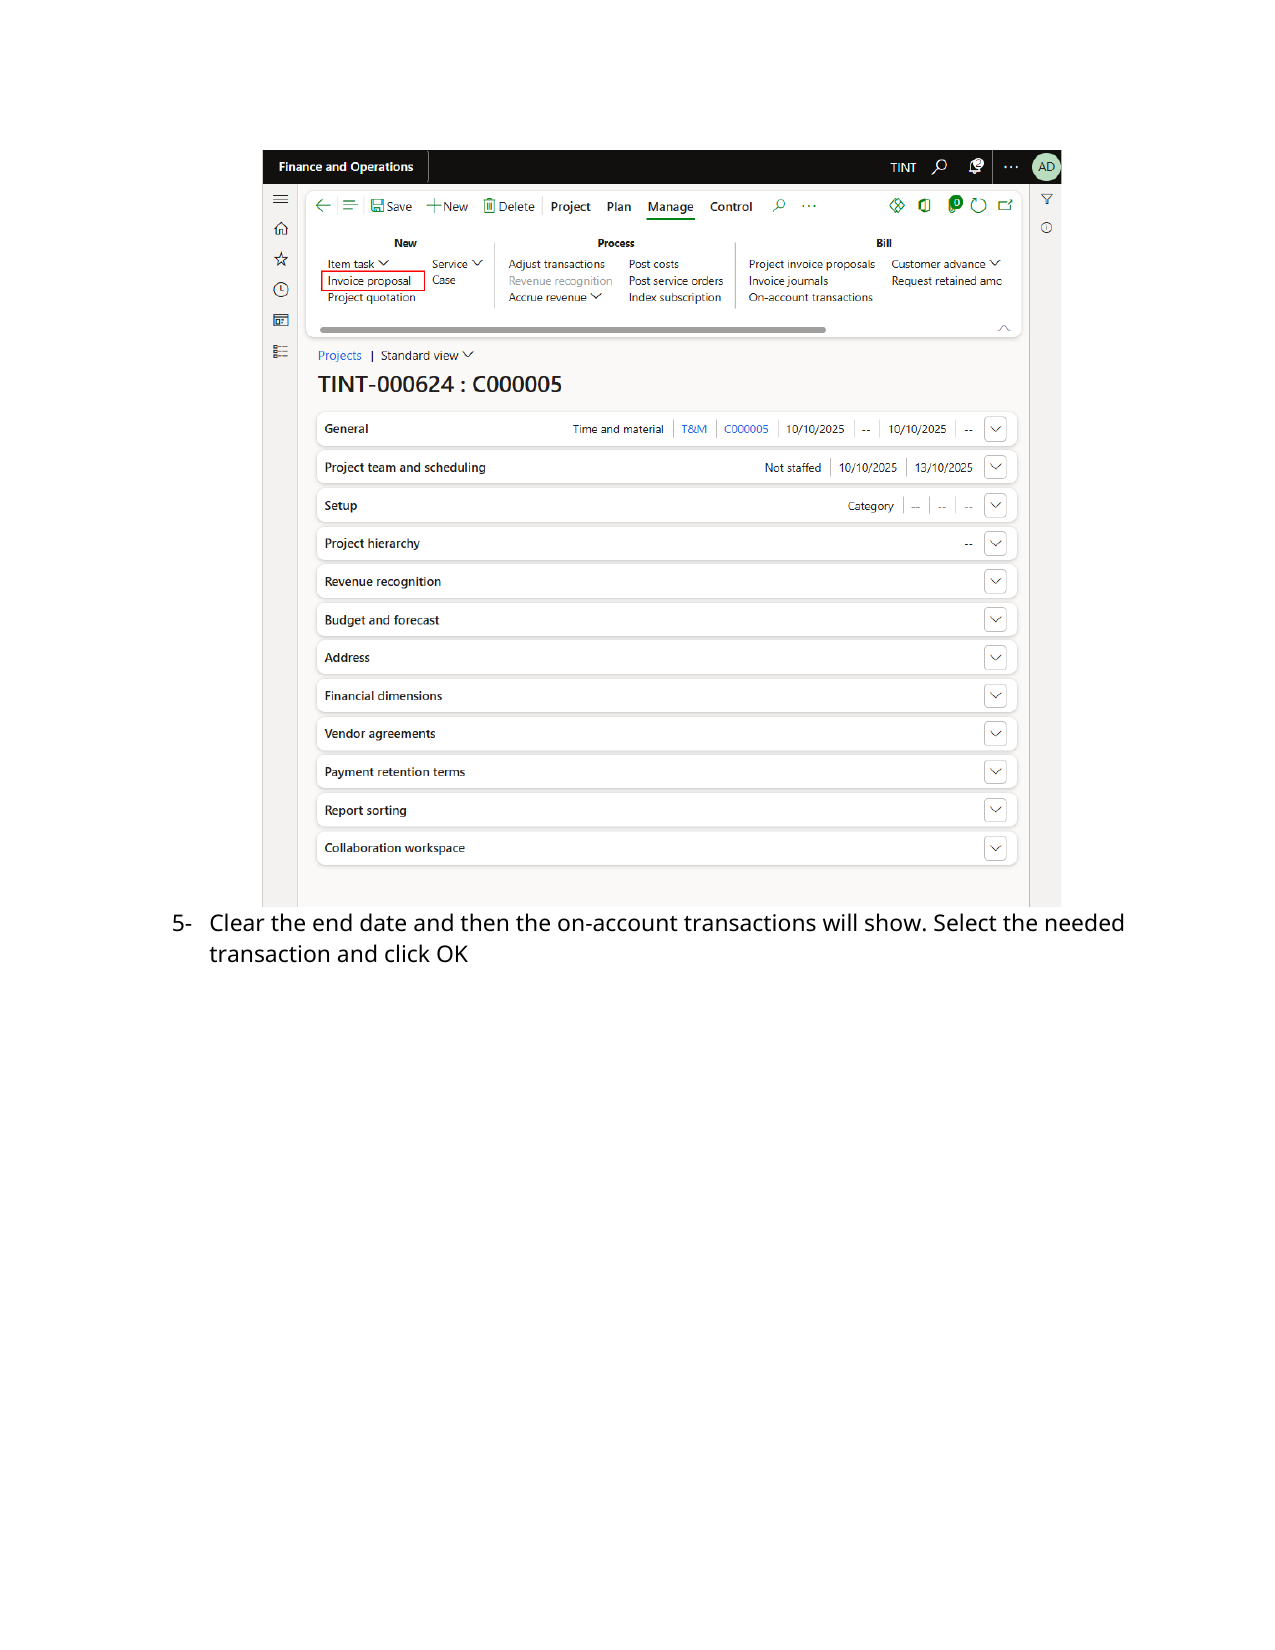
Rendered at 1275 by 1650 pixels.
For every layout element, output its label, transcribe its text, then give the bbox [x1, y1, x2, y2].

list Clear the end date and then the on-account transactions will show. Select the needed transaction and click OK [172, 907, 1140, 969]
picture [262, 150, 1062, 907]
